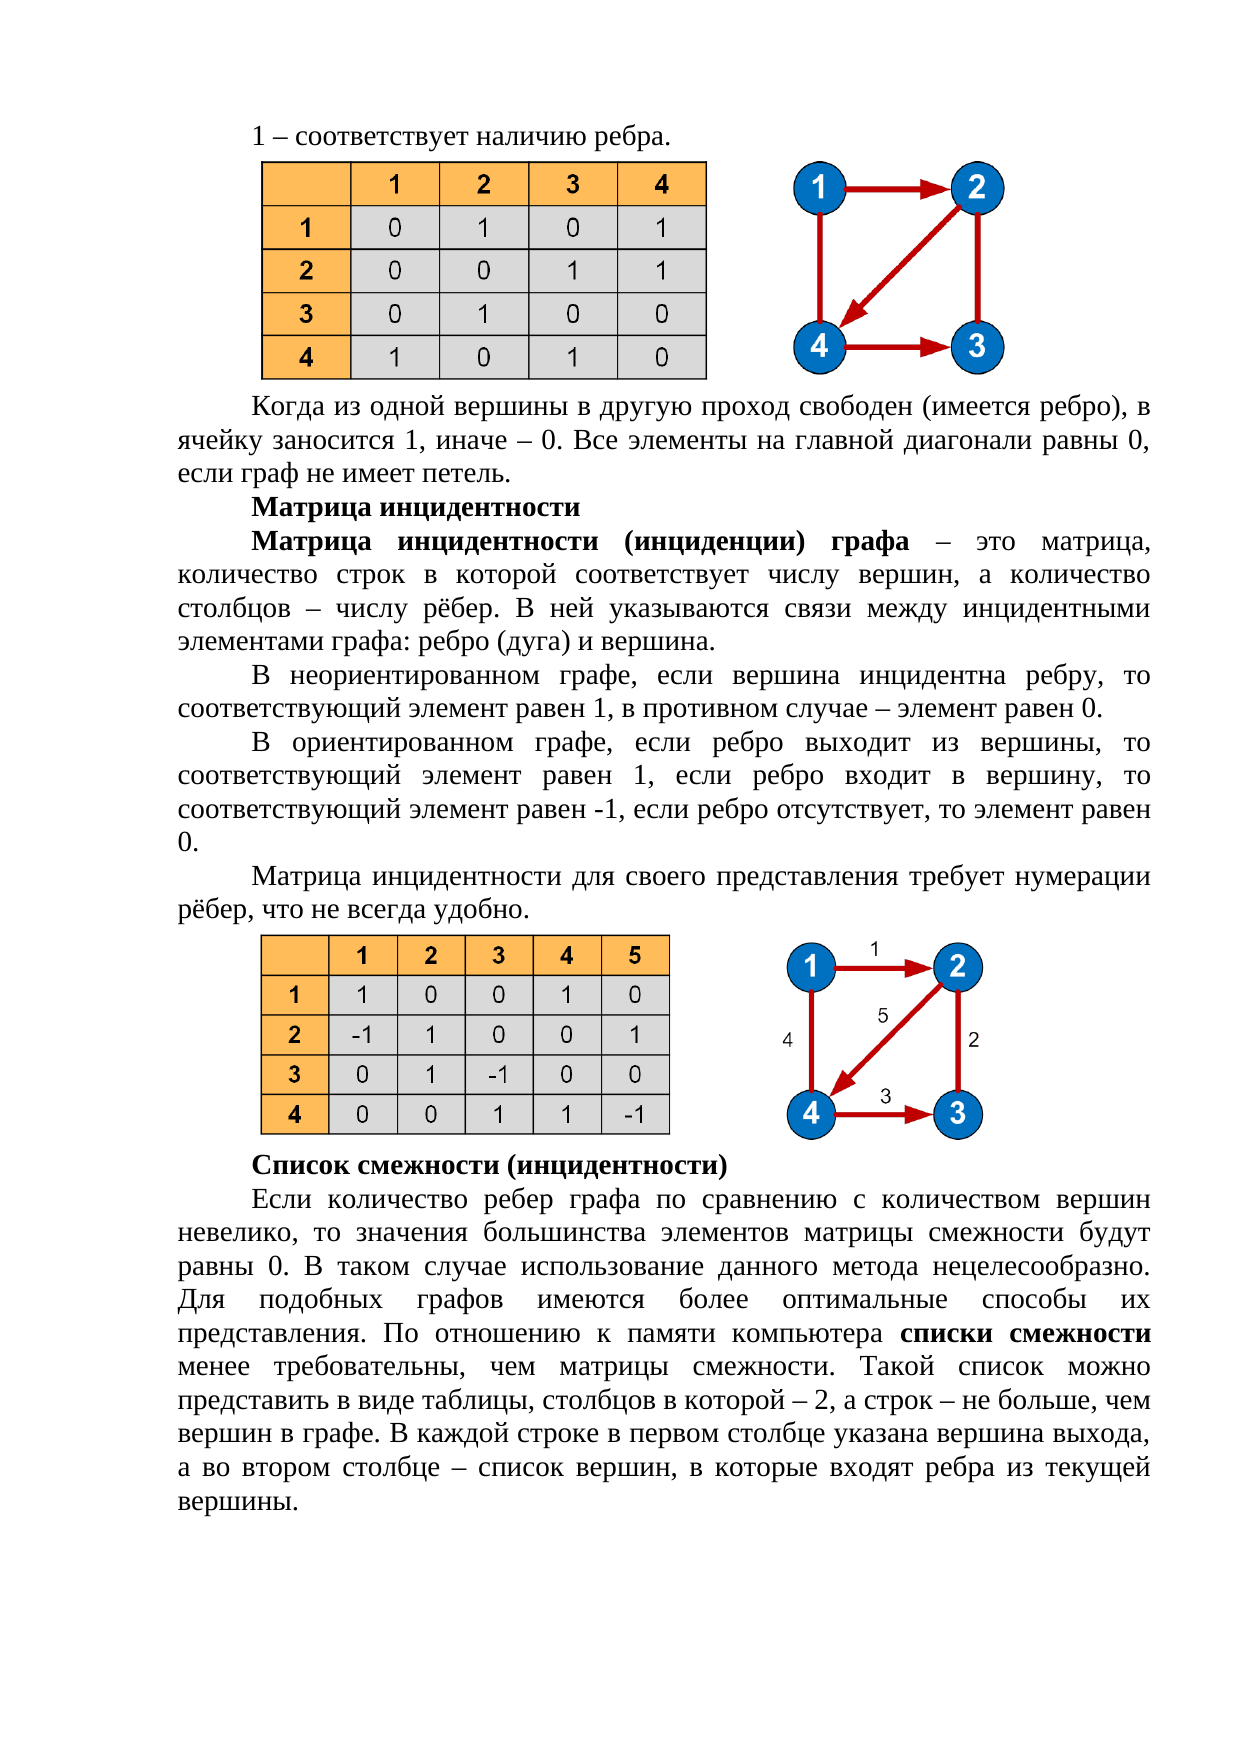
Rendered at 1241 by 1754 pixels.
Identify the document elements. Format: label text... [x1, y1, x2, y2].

text Список смежности (инцидентности) [177, 1147, 1152, 1181]
text Если количество ребер графа по сравнению с количеством вершин невелико, то значения большинства элементов матрицы смежности будут равны 0. В таком случае использование данного метода нецелесообразно. Для подобных графов имеются более оптимальные способы их представления. По отношению к памяти компьютера списки смежности менее требовательны, чем матрицы смежности. Такой список можно представить в виде таблицы, столбцов в которой – 2, а строк – не больше, чем вершин в графе. В каждой строке в первом столбце указана вершина выхода, а во втором столбце – список вершин, в которые входят ребра из текущей вершины. [177, 1181, 1152, 1516]
text В ориентированном графе, если ребро выходит из вершины, то соответствующий элемент равен 1, если ребро входит в вершину, то соответствующий элемент равен -1, если ребро отсутствует, то элемент равен 0. [177, 724, 1152, 858]
text 1 – соответствует наличию ребра. [177, 118, 1152, 152]
picture [251, 925, 1001, 1148]
text Матрица инцидентности [177, 489, 1152, 523]
text В неориентированном графе, если вершина инцидентна ребру, то соответствующий элемент равен 1, в противном случае – элемент равен 0. [177, 657, 1152, 724]
text Матрица инцидентности для своего представления требует нумерации рёбер, что не всегда удобно. [177, 858, 1152, 925]
text Матрица инцидентности (инциденции) графа – это матрица, количество строк в которой соответствует числу вершин, а количество столбцов – числу рёбер. В ней указываются связи между инцидентными элементами графа: ребро (дуга) и вершина. [177, 523, 1152, 657]
picture [251, 151, 1008, 389]
text Когда из одной вершины в другую проход свободен (имеется ребро), в ячейку заносится 1, иначе – 0. Все элементы на главной диагонали равны 0, если граф не имеет петель. [177, 388, 1152, 489]
